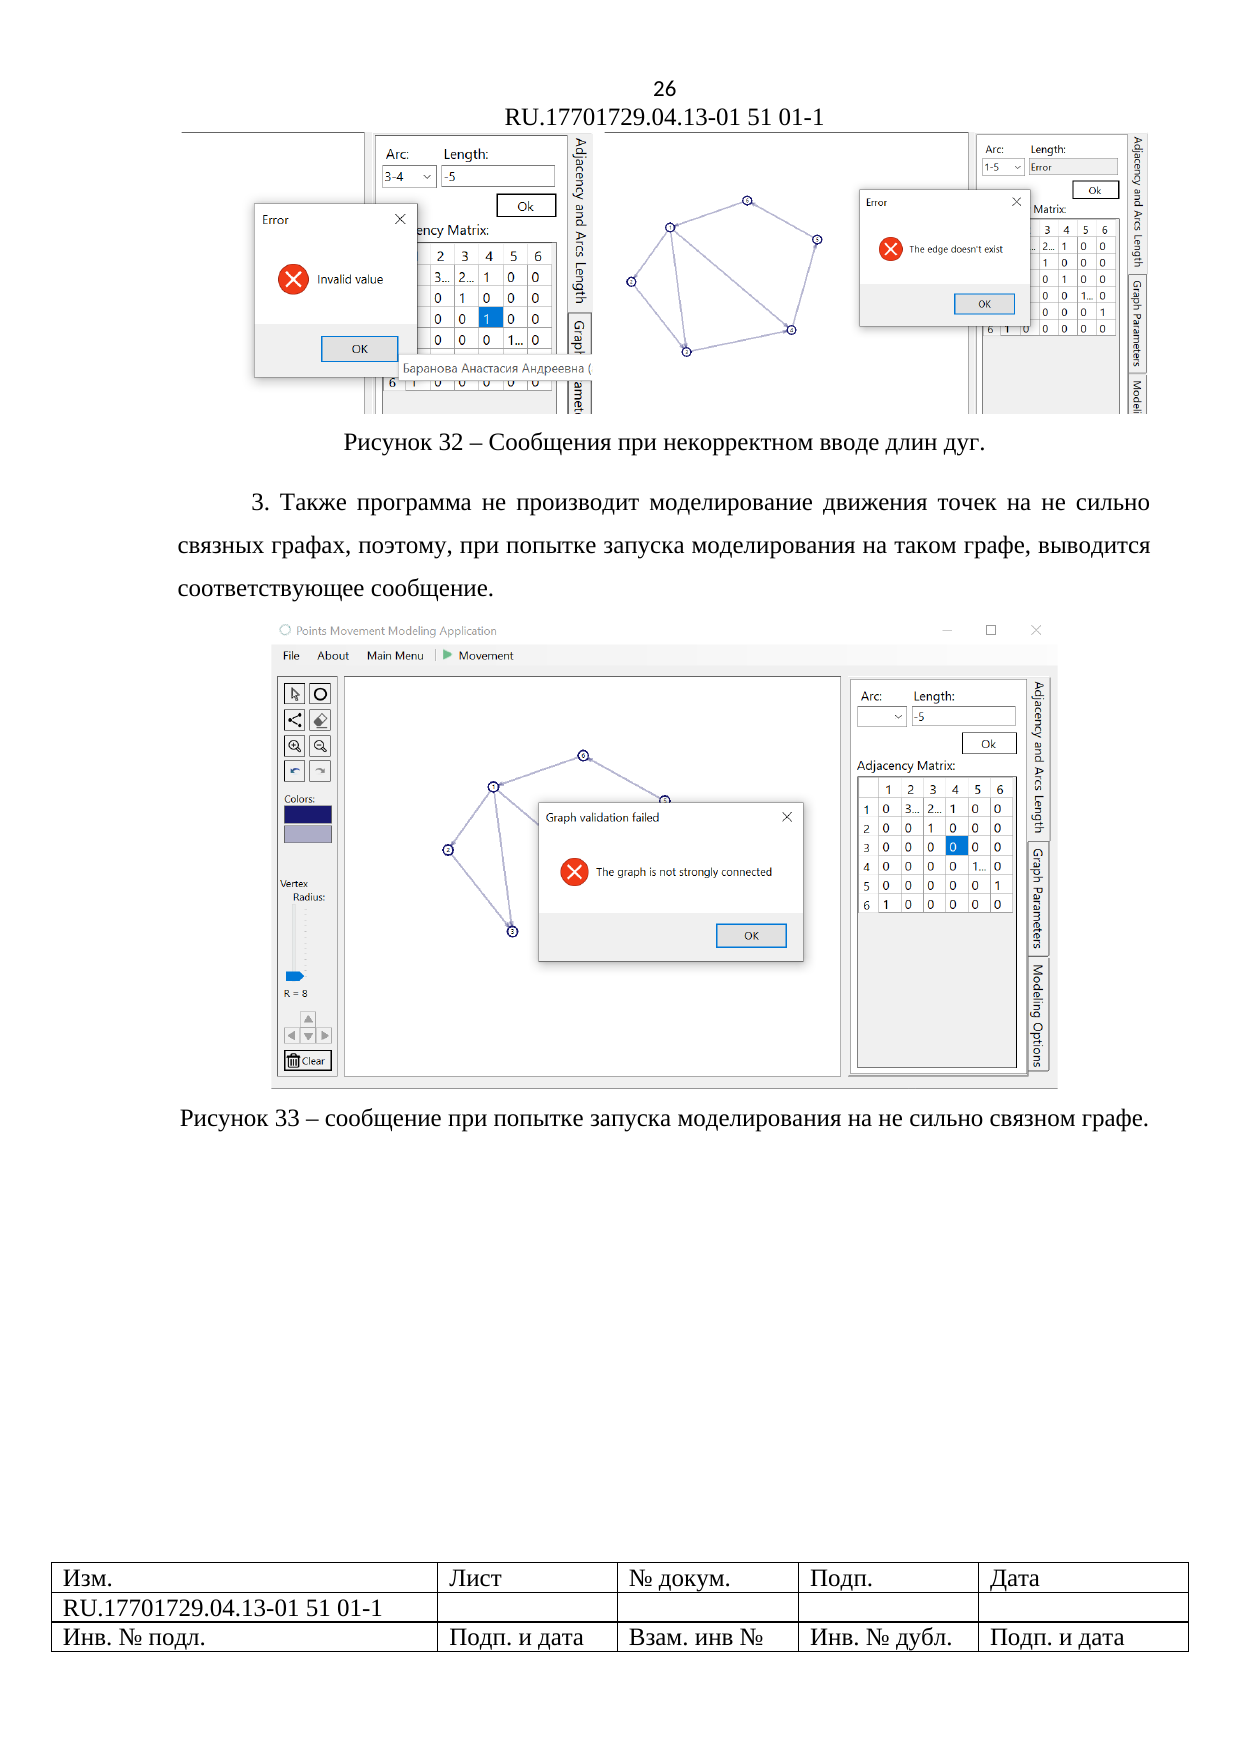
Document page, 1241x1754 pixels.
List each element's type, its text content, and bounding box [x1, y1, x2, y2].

text Рисунок 33 – сообщение при попытке запуска моделирования на не сильно связном графе. [177, 1103, 1152, 1132]
picture [604, 132, 1148, 414]
picture [181, 132, 593, 414]
picture [271, 616, 1058, 1089]
text 3. Также программа не производит моделирование движения точек на не сильно связных графах, поэтому, при попытке запуска моделирования на таком графе, выводится соответствующее сообщение. [177, 487, 1152, 602]
text Рисунок 32 – Сообщения при некорректном вводе длин дуг. [177, 427, 1152, 456]
